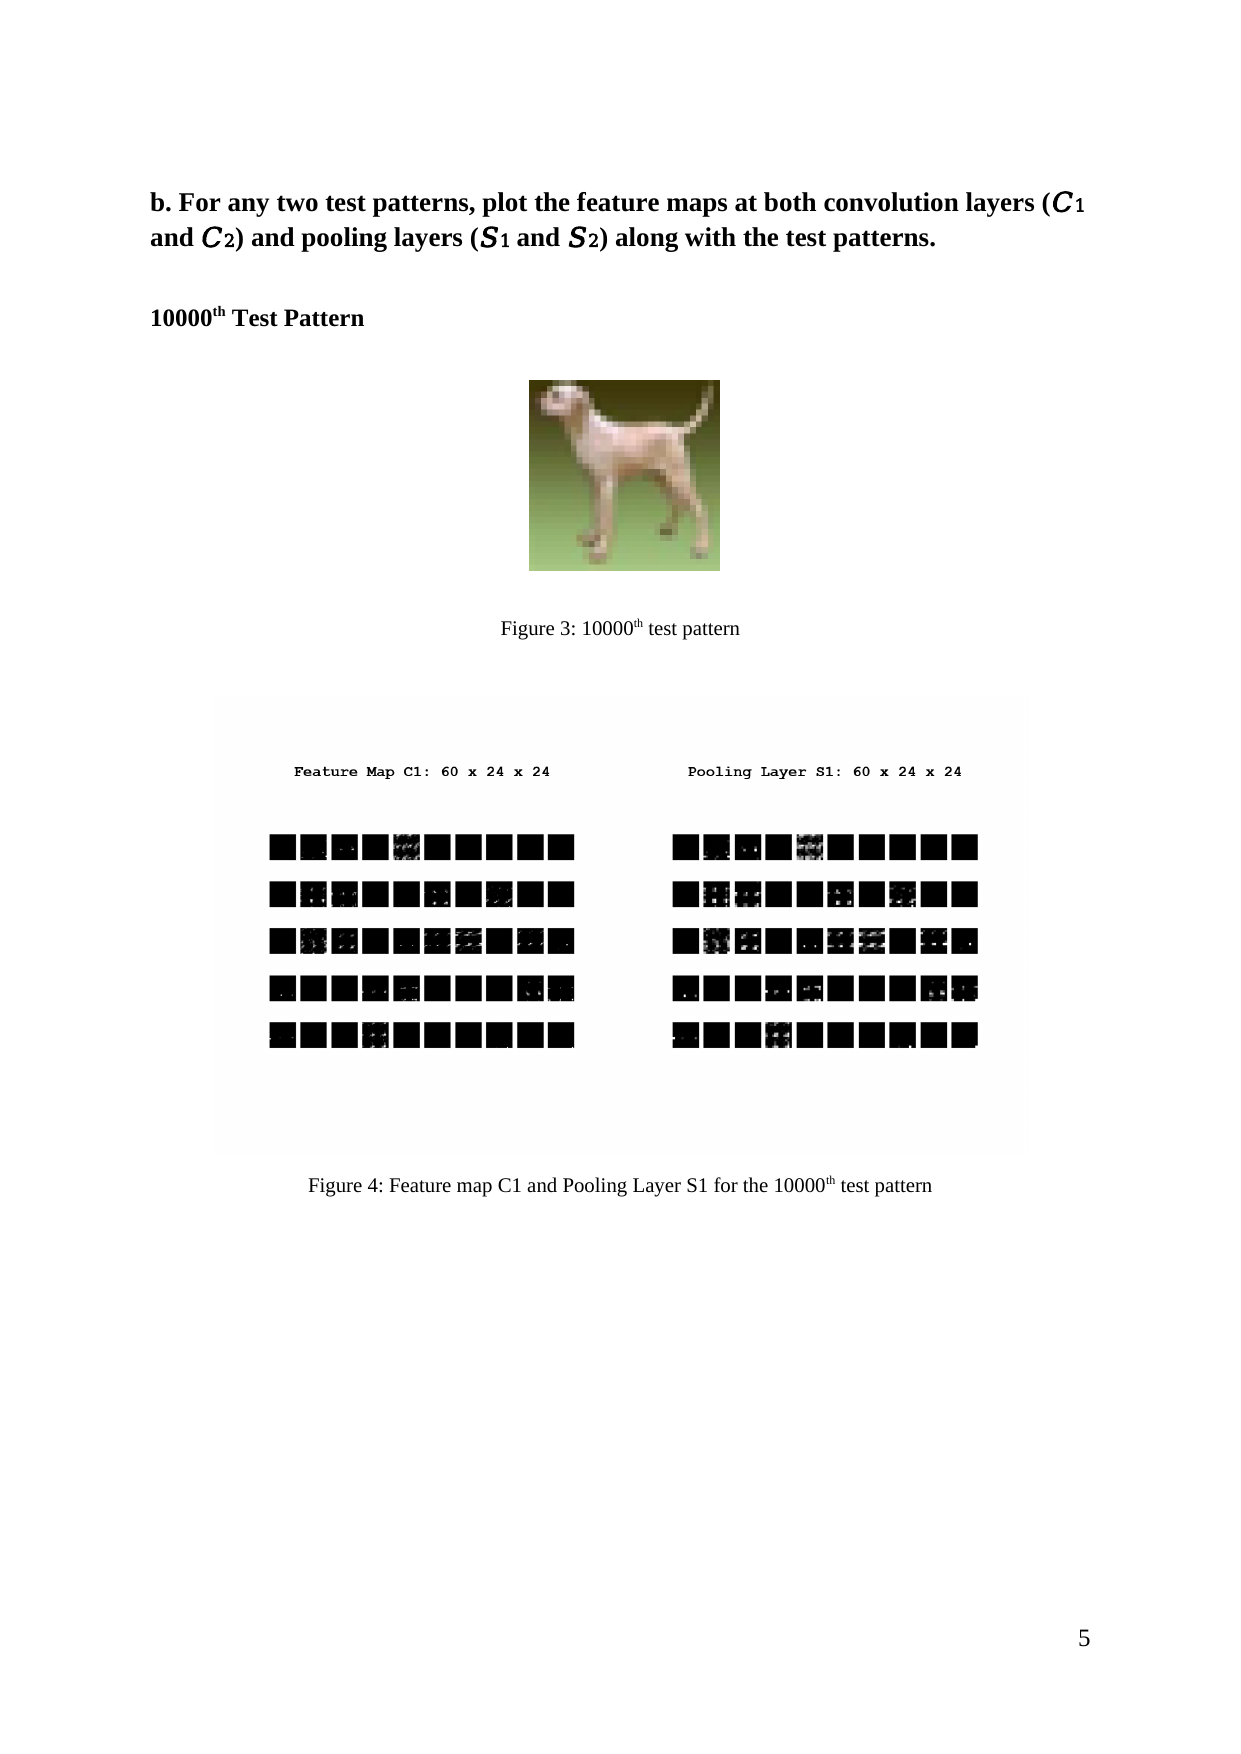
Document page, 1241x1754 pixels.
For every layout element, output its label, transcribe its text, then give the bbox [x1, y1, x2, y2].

picture [211, 694, 1029, 1155]
text 10000th Test Pattern [150, 303, 1090, 332]
picture [455, 350, 785, 598]
subtitle b. For any two test patterns, plot the feature maps at both convolution layers (𝐶1 and 𝐶2) and pooling layers (𝑆1 and 𝑆2) along with the test patterns. [150, 185, 1090, 253]
